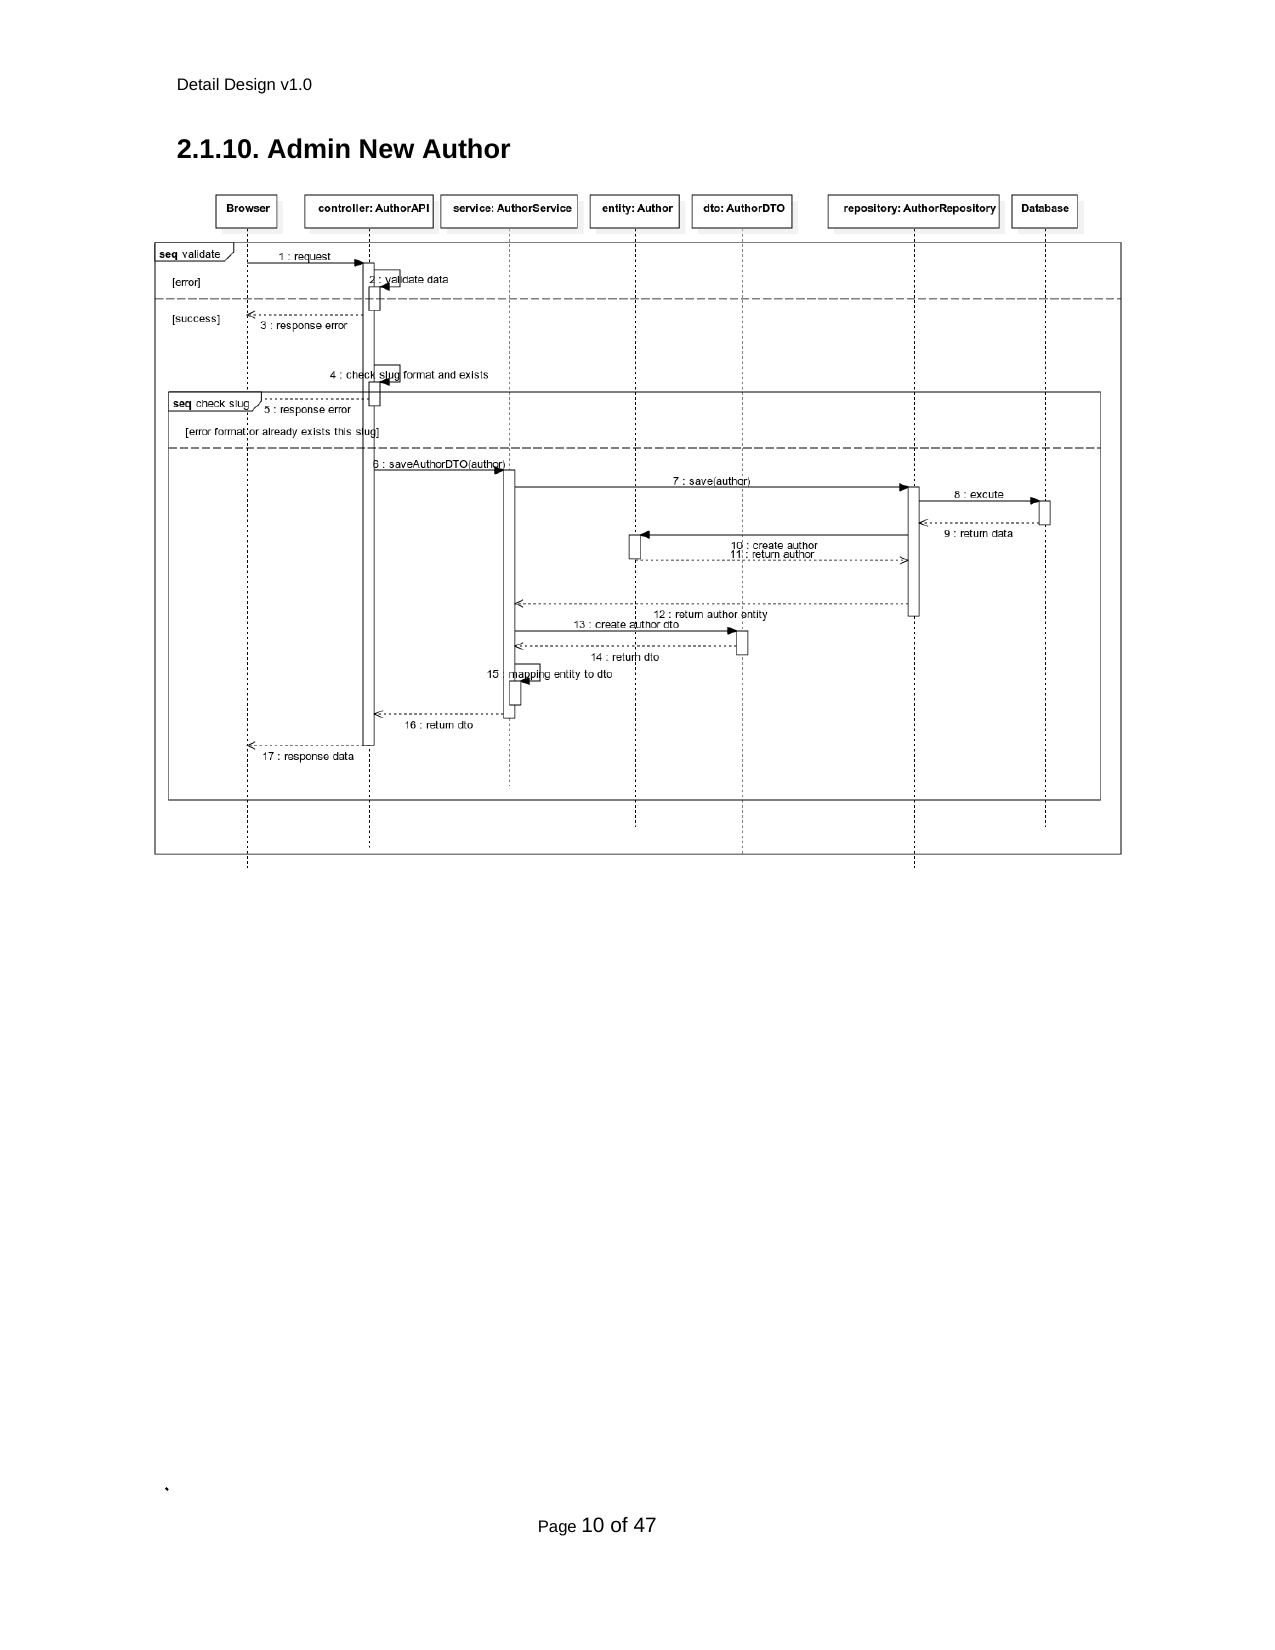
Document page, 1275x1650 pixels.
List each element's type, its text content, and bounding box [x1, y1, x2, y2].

subtitle Admin New Author [147, 133, 1128, 164]
picture [147, 186, 1128, 876]
